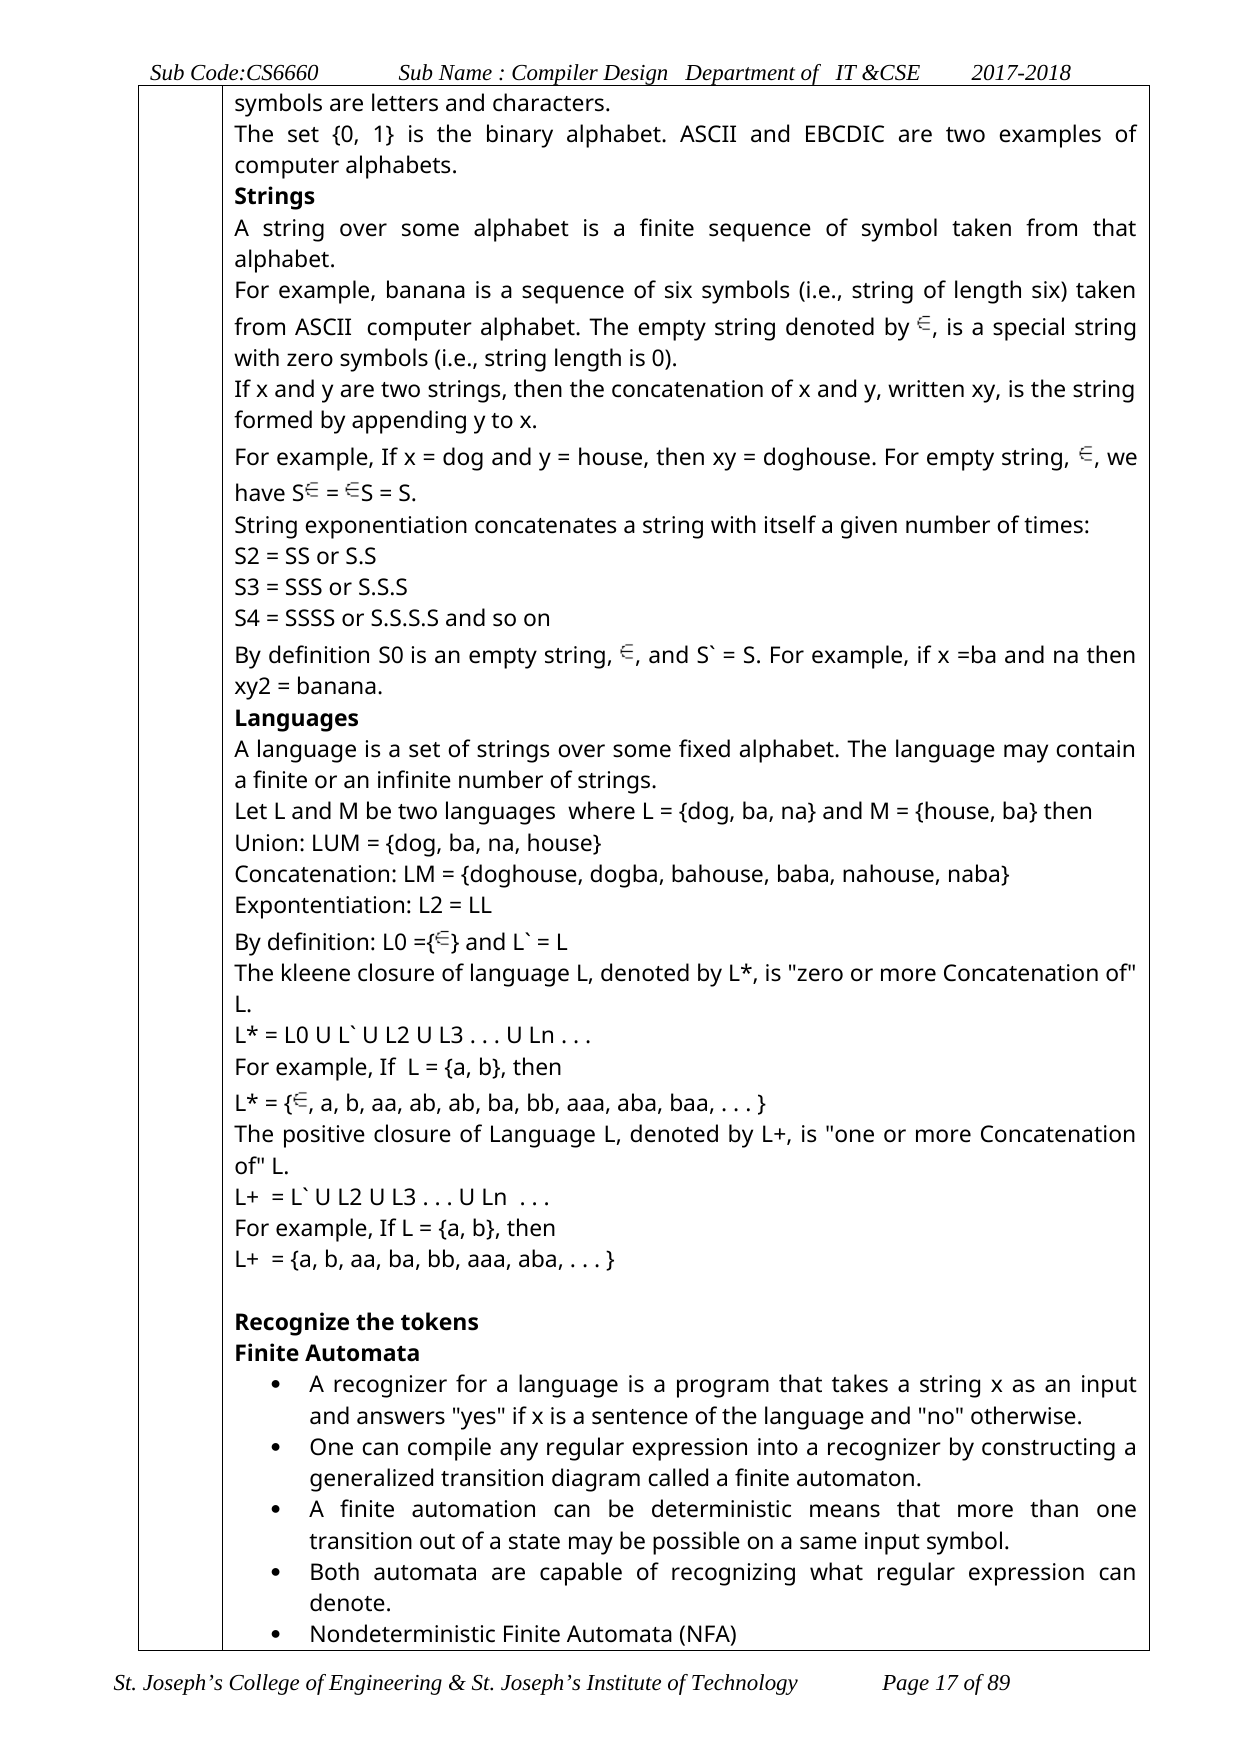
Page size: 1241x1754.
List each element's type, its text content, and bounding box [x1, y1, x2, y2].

picture [916, 305, 932, 335]
picture [434, 920, 451, 950]
picture [344, 471, 361, 502]
picture [619, 633, 635, 664]
picture [1078, 435, 1094, 466]
table_cell 3 [139, 86, 222, 1649]
picture [292, 1081, 309, 1112]
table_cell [223, 86, 1149, 1649]
picture [304, 471, 320, 502]
